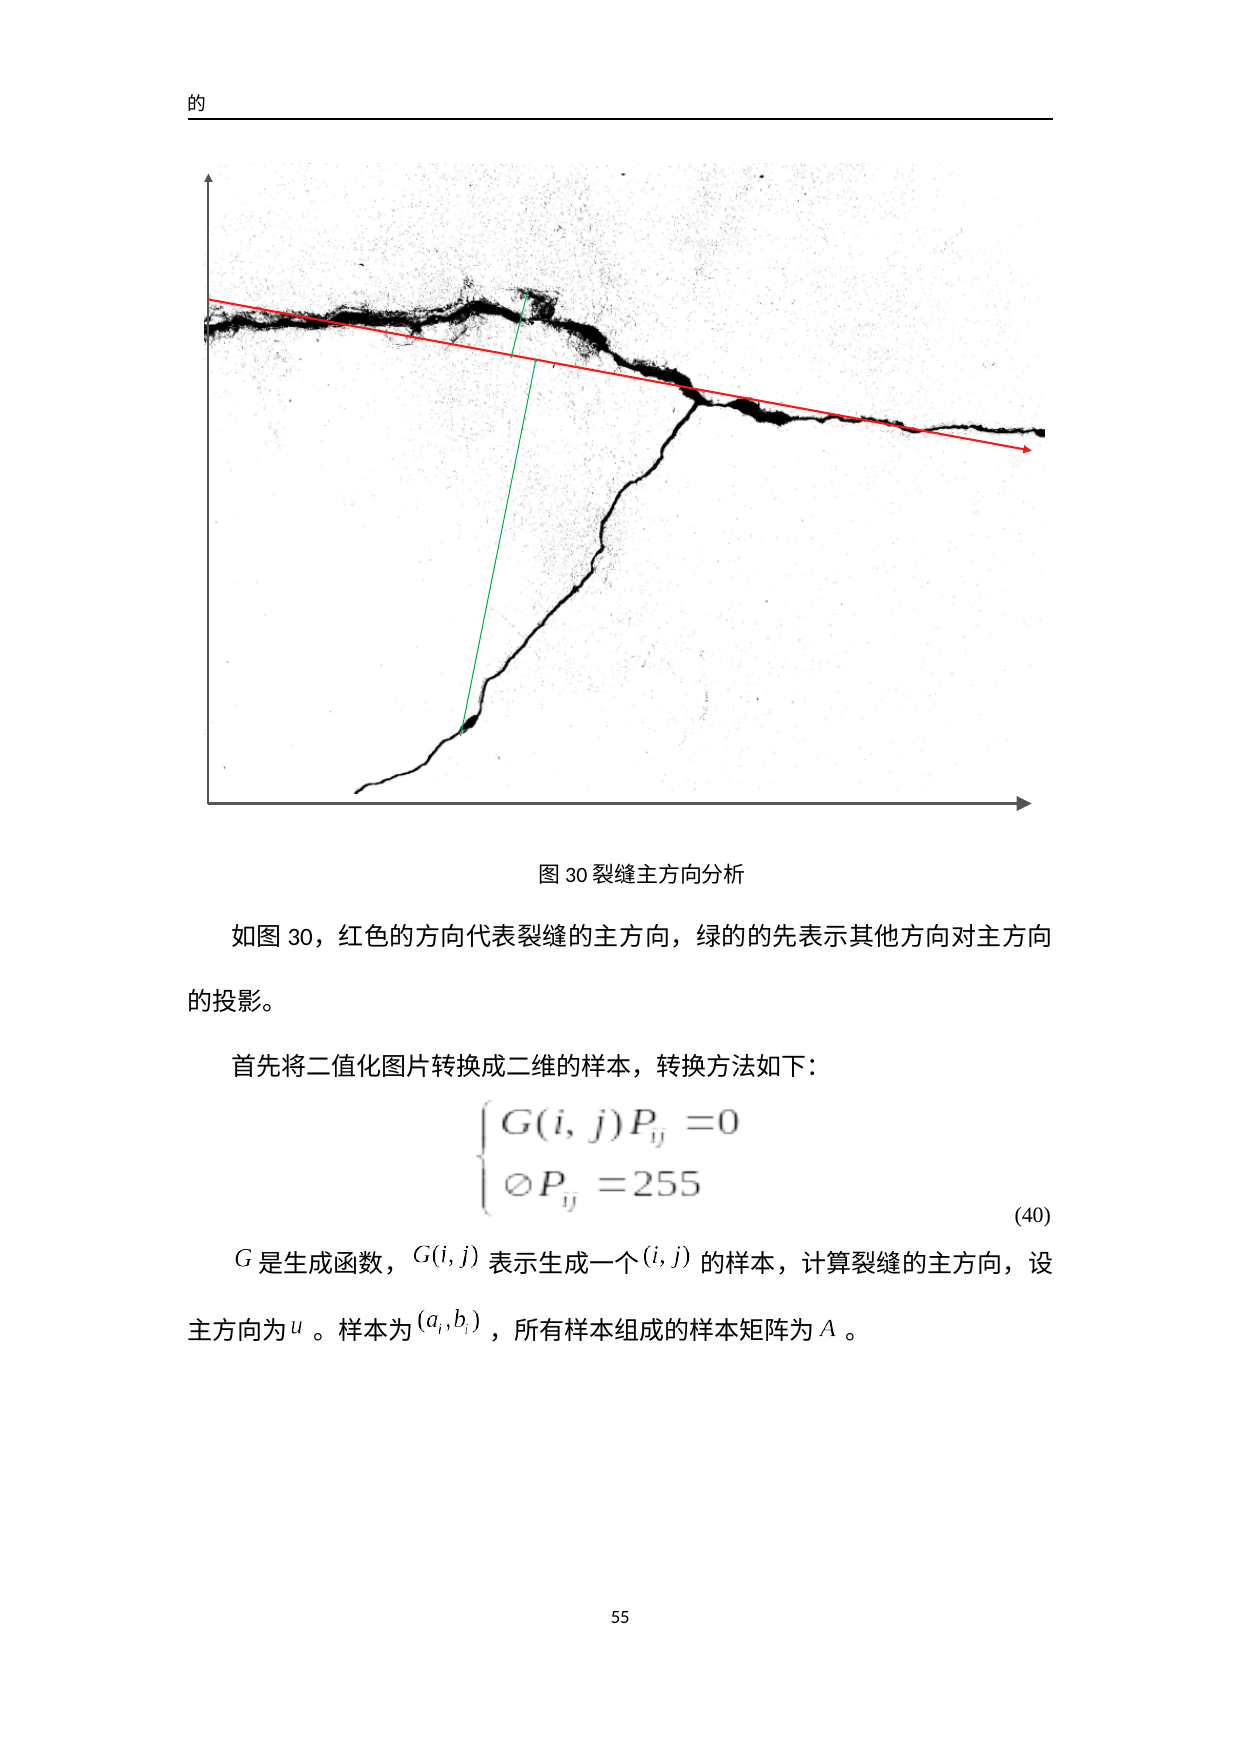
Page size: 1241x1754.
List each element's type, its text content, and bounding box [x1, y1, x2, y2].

text 图30 裂缝主方向分析 [187, 857, 1053, 889]
text 首先将二值化图片转换成二维的样本，转换方法如下： [187, 1032, 1053, 1097]
text 如图30，红色的方向代表裂缝的主方向，绿的的先表示其他方向对主方向的投影。 [187, 902, 1053, 1032]
text (40) [187, 1097, 1053, 1227]
text 是生成函数， 表示生成一个 的样本，计算裂缝的主方向，设主方向为 。样本为 ，所有样本组成的样本矩阵为 。 [187, 1227, 1053, 1357]
